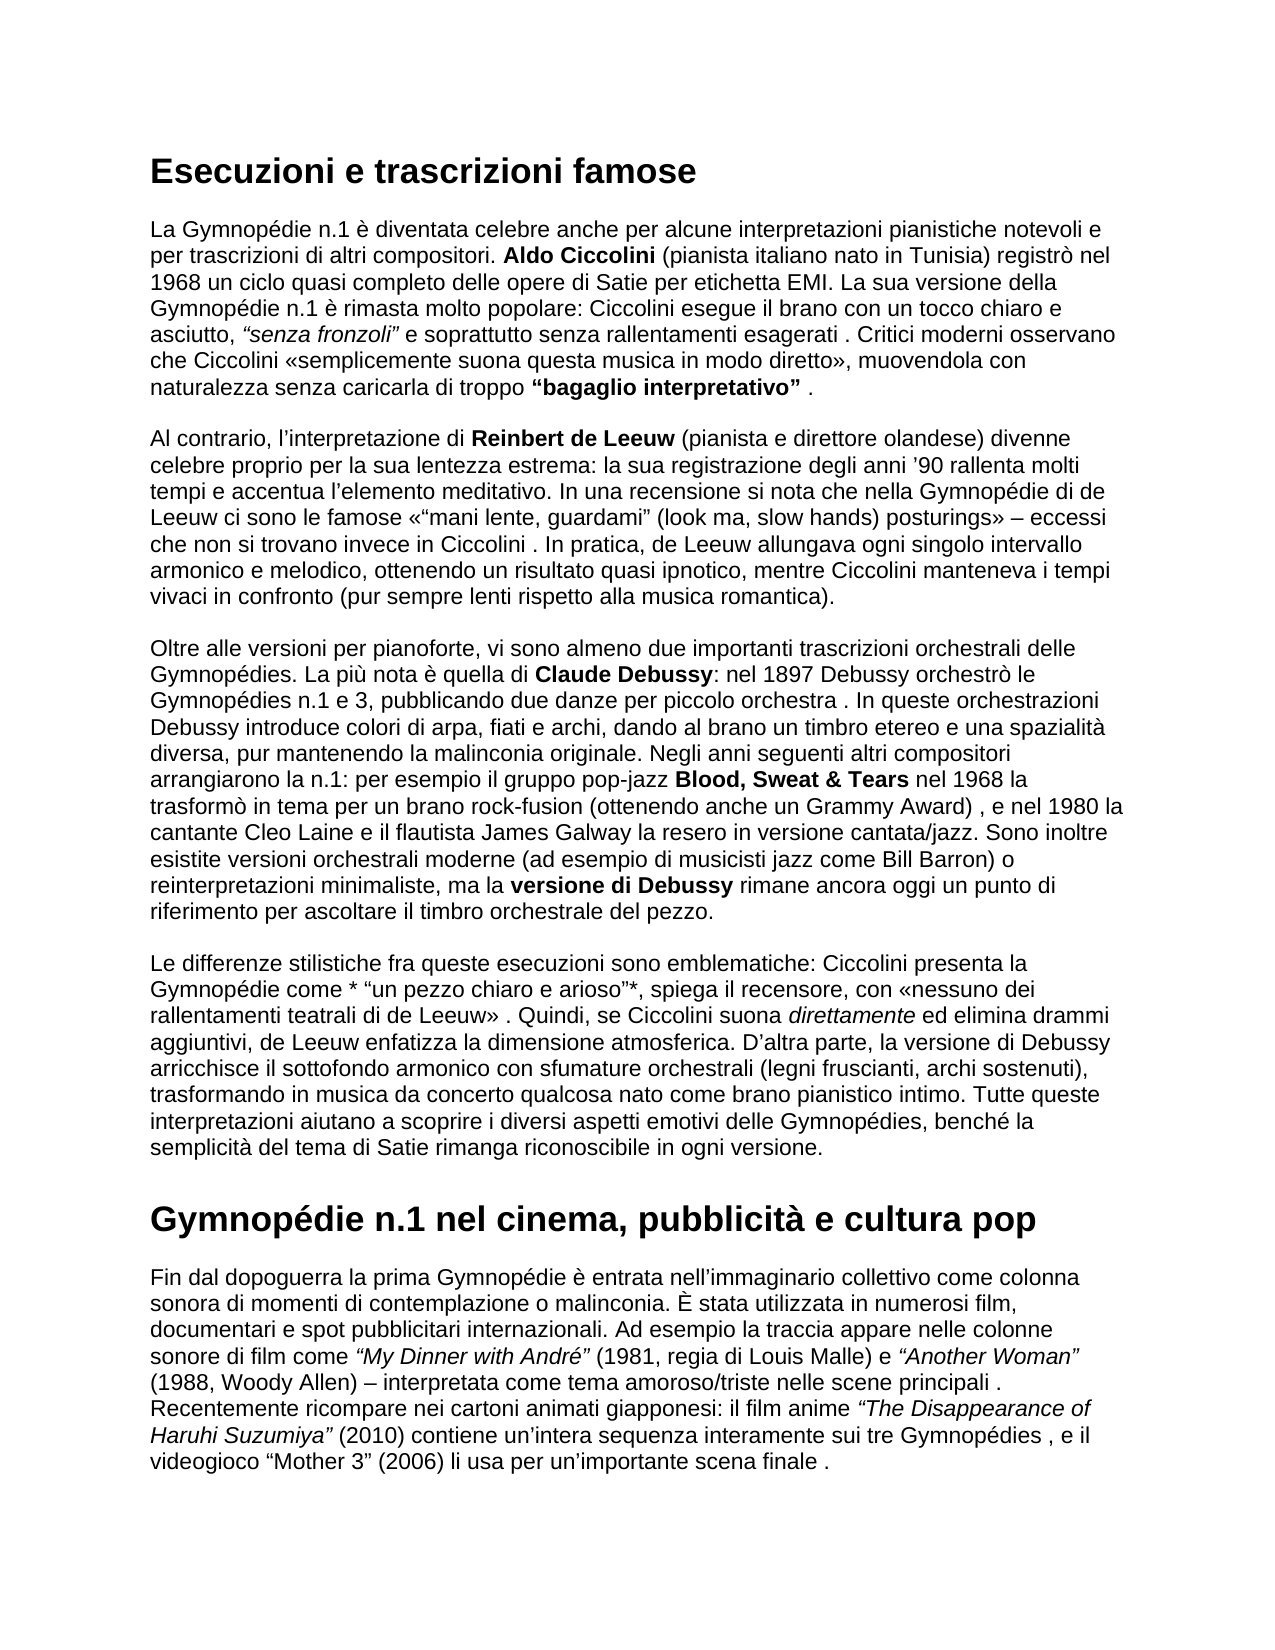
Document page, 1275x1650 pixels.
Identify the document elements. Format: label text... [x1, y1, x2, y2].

text Le differenze stilistiche fra queste esecuzioni sono emblematiche: Ciccolini presenta la Gymnopédie come * “un pezzo chiaro e arioso”*, spiega il recensore, con «nessuno dei rallentamenti teatrali di de Leeuw» . Quindi, se Ciccolini suona direttamente ed elimina drammi aggiuntivi, de Leeuw enfatizza la dimensione atmosferica. D’altra parte, la versione di Debussy arricchisce il sottofondo armonico con sfumature orchestrali (legni fruscianti, archi sostenuti), trasformando in musica da concerto qualcosa nato come brano pianistico intimo. Tutte queste interpretazioni aiutano a scoprire i diversi aspetti emotivi delle Gymnopédies, benché la semplicità del tema di Satie rimanga riconoscibile in ogni versione. [150, 949, 1125, 1160]
text Fin dal dopoguerra la prima Gymnopédie è entrata nell’immaginario collettivo come colonna sonora di momenti di contemplazione o malinconia. È stata utilizzata in numerosi film, documentari e spot pubblicitari internazionali. Ad esempio la traccia appare nelle colonne sonore di film come “My Dinner with André” (1981, regia di Louis Malle) e “Another Woman” (1988, Woody Allen) – interpretata come tema amoroso/triste nelle scene principali . Recentemente ricompare nei cartoni animati giapponesi: il film anime “The Disappearance of Haruhi Suzumiya” (2010) contiene un’intera sequenza interamente sui tre Gymnopédies , e il videogioco “Mother 3” (2006) li usa per un’importante scena finale . [150, 1264, 1125, 1474]
text La Gymnopédie n.1 è diventata celebre anche per alcune interpretazioni pianistiche notevoli e per trascrizioni di altri compositori. Aldo Ciccolini (pianista italiano nato in Tunisia) registrò nel 1968 un ciclo quasi completo delle opere di Satie per etichetta EMI. La sua versione della Gymnopédie n.1 è rimasta molto popolare: Ciccolini esegue il brano con un tocco chiaro e asciutto, “senza fronzoli” e soprattutto senza rallentamenti esagerati . Critici moderni osservano che Ciccolini «semplicemente suona questa musica in modo diretto», muovendola con naturalezza senza caricarla di troppo “bagaglio interpretativo” . [150, 216, 1125, 400]
subtitle Gymnopédie n.1 nel cinema, pubblicità e cultura pop [150, 1198, 1125, 1239]
text Al contrario, l’interpretazione di Reinbert de Leeuw (pianista e direttore olandese) divenne celebre proprio per la sua lentezza estrema: la sua registrazione degli anni ’90 rallenta molti tempi e accentua l’elemento meditativo. In una recensione si nota che nella Gymnopédie di de Leeuw ci sono le famose «“mani lente, guardami” (look ma, slow hands) posturings» – eccessi che non si trovano invece in Ciccolini . In pratica, de Leeuw allungava ogni singolo intervallo armonico e melodico, ottenendo un risultato quasi ipnotico, mentre Ciccolini manteneva i tempi vivaci in confronto (pur sempre lenti rispetto alla musica romantica). [150, 425, 1125, 610]
text Oltre alle versioni per pianoforte, vi sono almeno due importanti trascrizioni orchestrali delle Gymnopédies. La più nota è quella di Claude Debussy: nel 1897 Debussy orchestrò le Gymnopédies n.1 e 3, pubblicando due danze per piccolo orchestra . In queste orchestrazioni Debussy introduce colori di arpa, fiati e archi, dando al brano un timbro etereo e una spazialità diversa, pur mantenendo la malinconia originale. Negli anni seguenti altri compositori arrangiarono la n.1: per esempio il gruppo pop-jazz Blood, Sweat & Tears nel 1968 la trasformò in tema per un brano rock-fusion (ottenendo anche un Grammy Award) , e nel 1980 la cantante Cleo Laine e il flautista James Galway la resero in versione cantata/jazz. Sono inoltre esistite versioni orchestrali moderne (ad esempio di musicisti jazz come Bill Barron) o reinterpretazioni minimaliste, ma la versione di Debussy rimane ancora oggi un punto di riferimento per ascoltare il timbro orchestrale del pezzo. [150, 635, 1125, 924]
subtitle Esecuzioni e trascrizioni famose [150, 150, 1125, 191]
